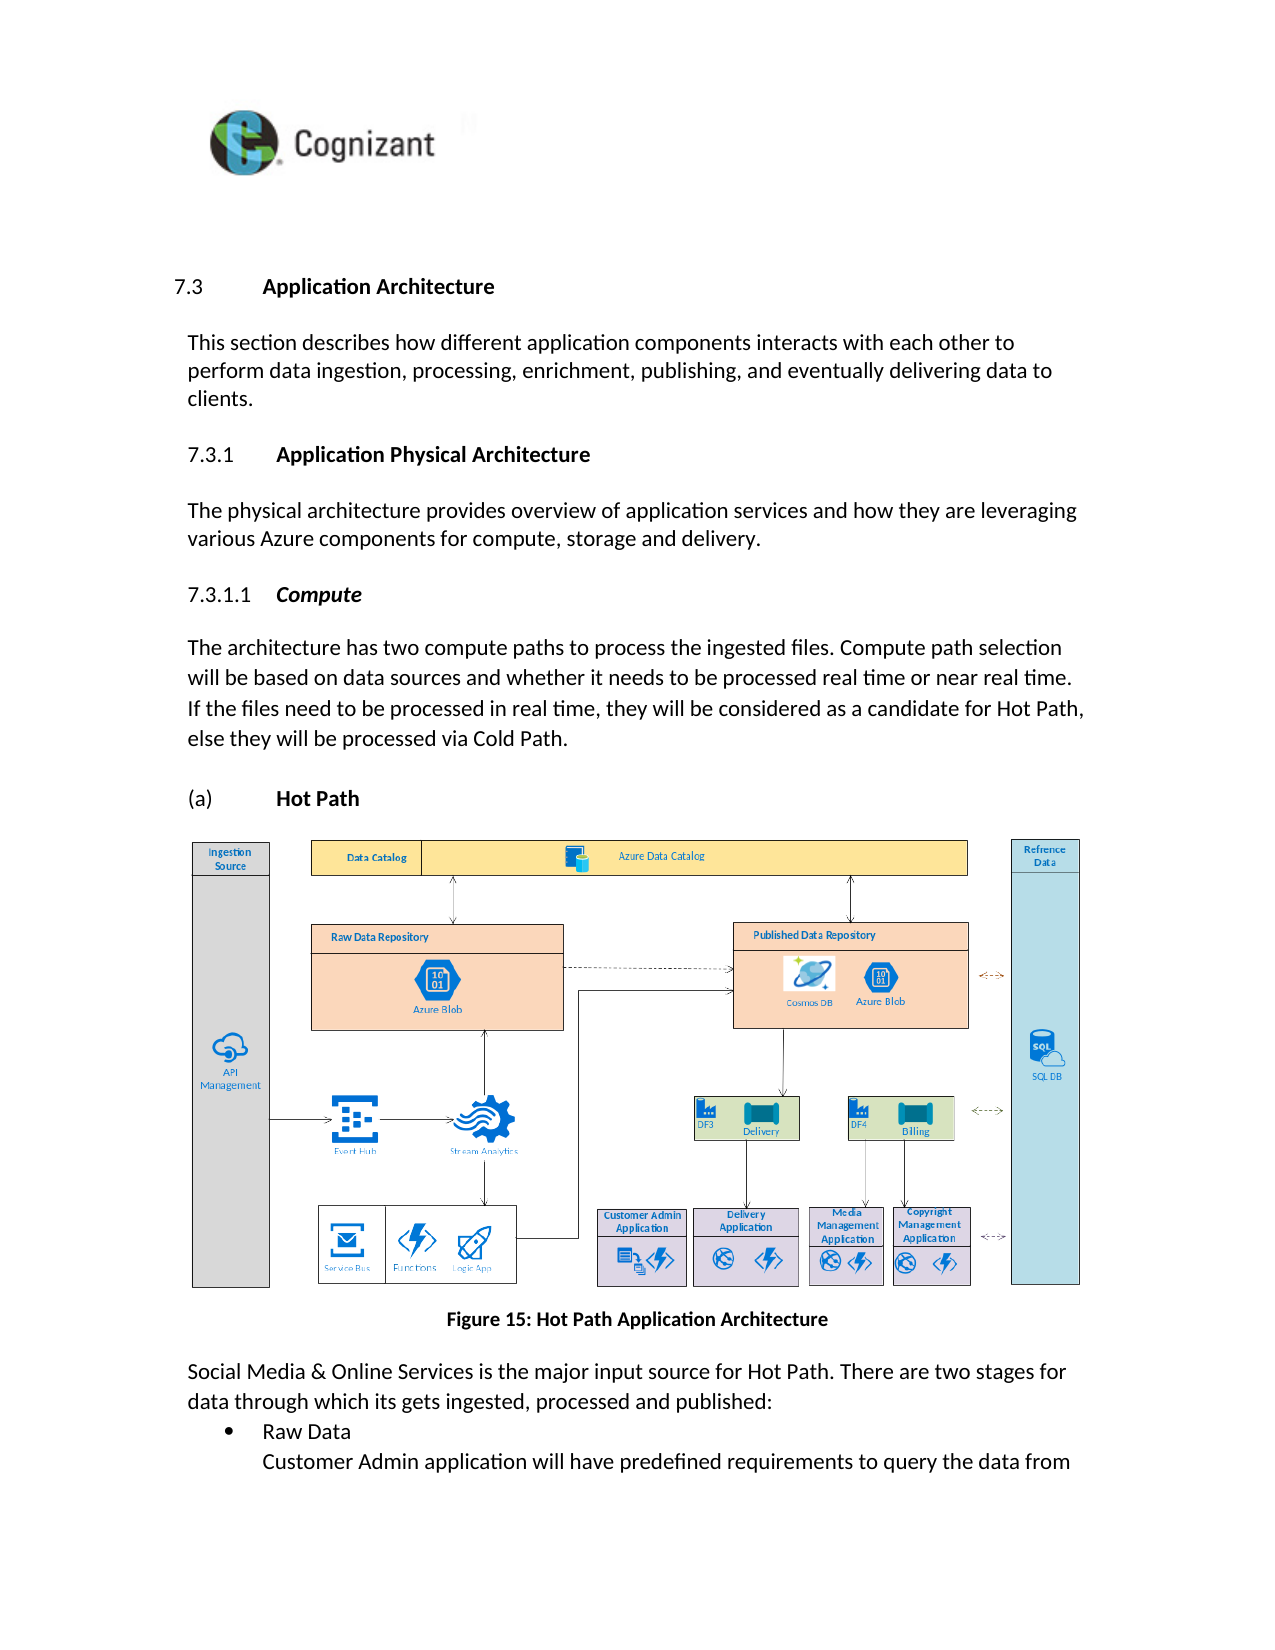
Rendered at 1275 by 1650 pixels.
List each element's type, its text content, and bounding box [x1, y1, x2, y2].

text Social Media & Online Services is the major input source for Hot Path. There are two stages for data through which its gets ingested, processed and published: [187, 1357, 1087, 1415]
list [225, 1417, 1087, 1476]
subtitle Application Architecture [174, 272, 1087, 300]
text The architecture has two compute paths to process the ingested files. Compute path selection will be based on data sources and whether it needs to be processed real time or near real time. If the files need to be processed in real time, they will be considered as a candidate for Hot Path, else they will be processed via Cold Path. [187, 633, 1087, 752]
subtitle Application Physical Architecture [187, 440, 1087, 468]
text Figure 15: Hot Path Application Architecture [188, 837, 1087, 1331]
text This section describes how different application components interacts with each other to perform data ingestion, processing, enrichment, publishing, and eventually delivering data to clients. [187, 328, 1087, 412]
text The physical architecture provides overview of application services and how they are leveraging various Azure components for compute, storage and delivery. [187, 496, 1087, 552]
list Compute [187, 580, 1087, 608]
list Hot Path [188, 784, 1087, 812]
picture [198, 87, 478, 196]
